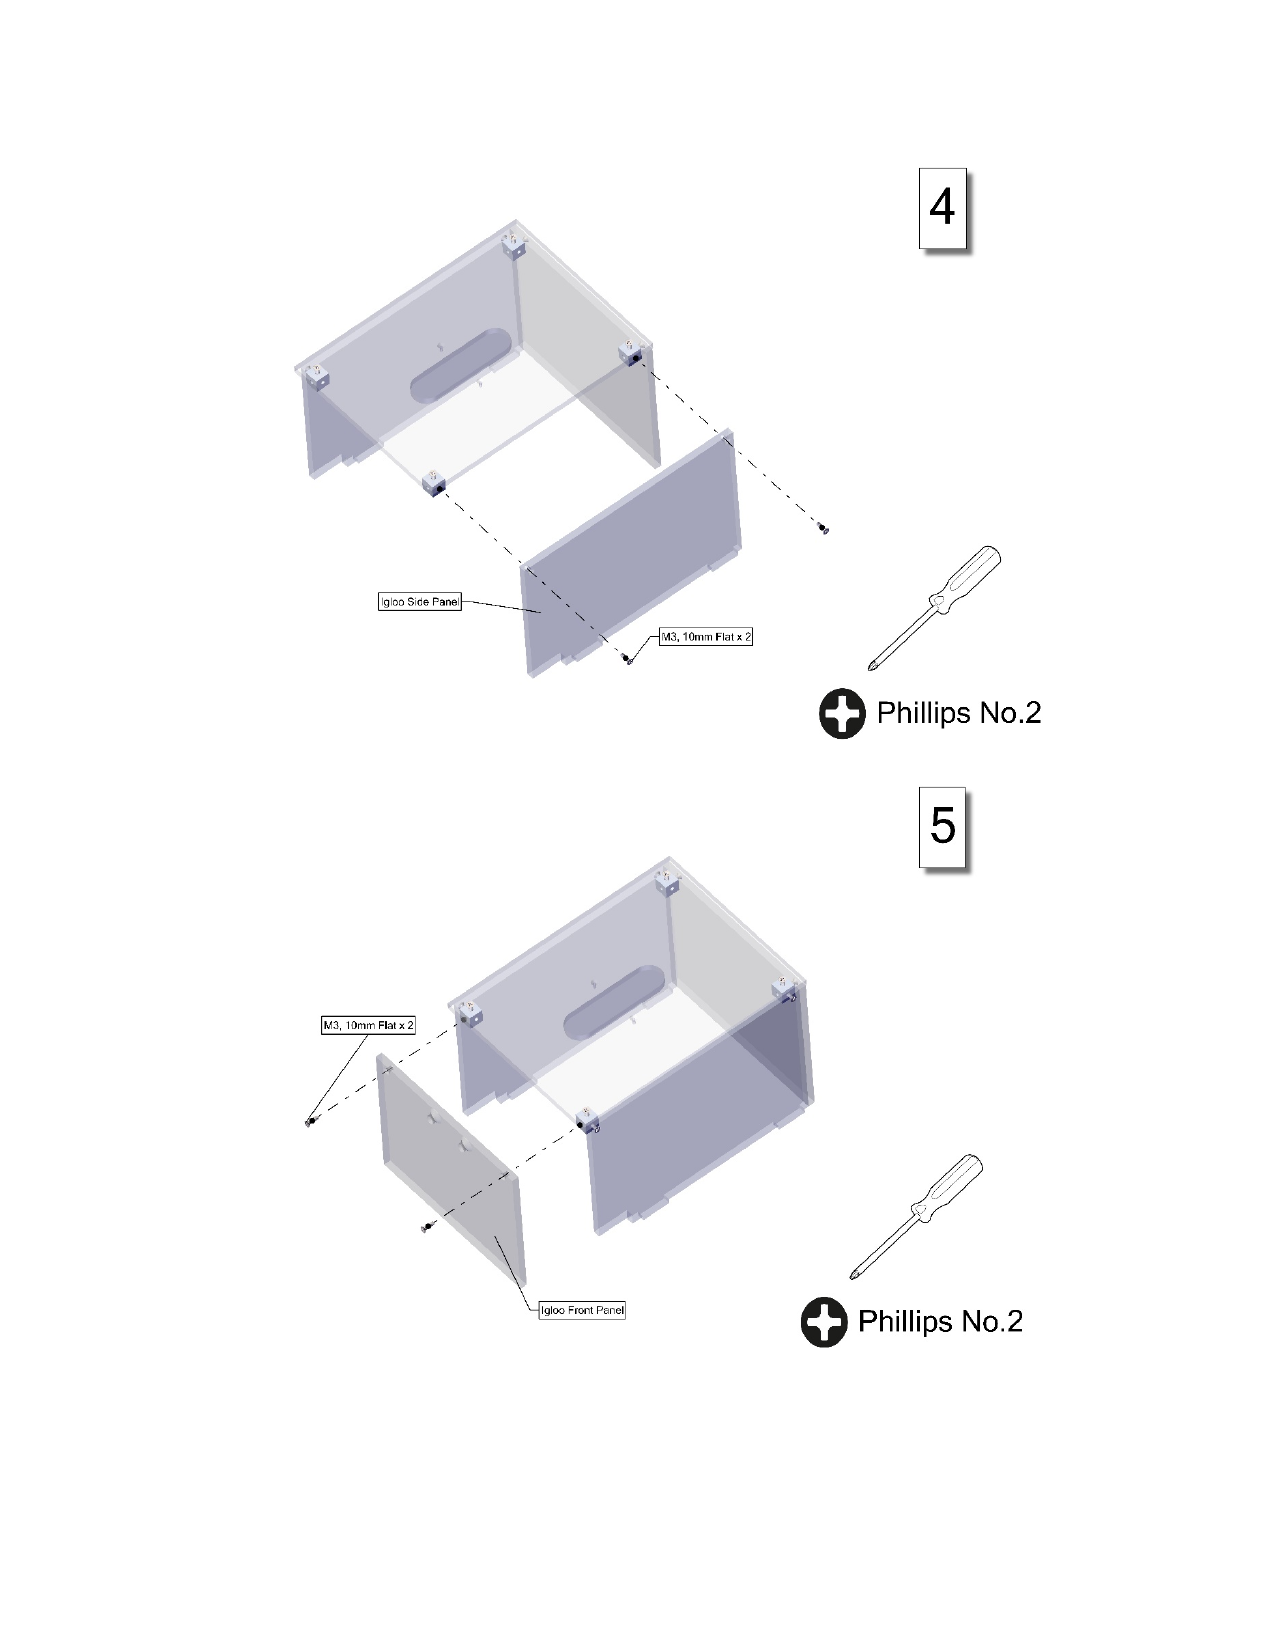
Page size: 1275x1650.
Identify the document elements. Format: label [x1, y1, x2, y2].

picture [213, 768, 1062, 1369]
picture [213, 150, 1062, 750]
